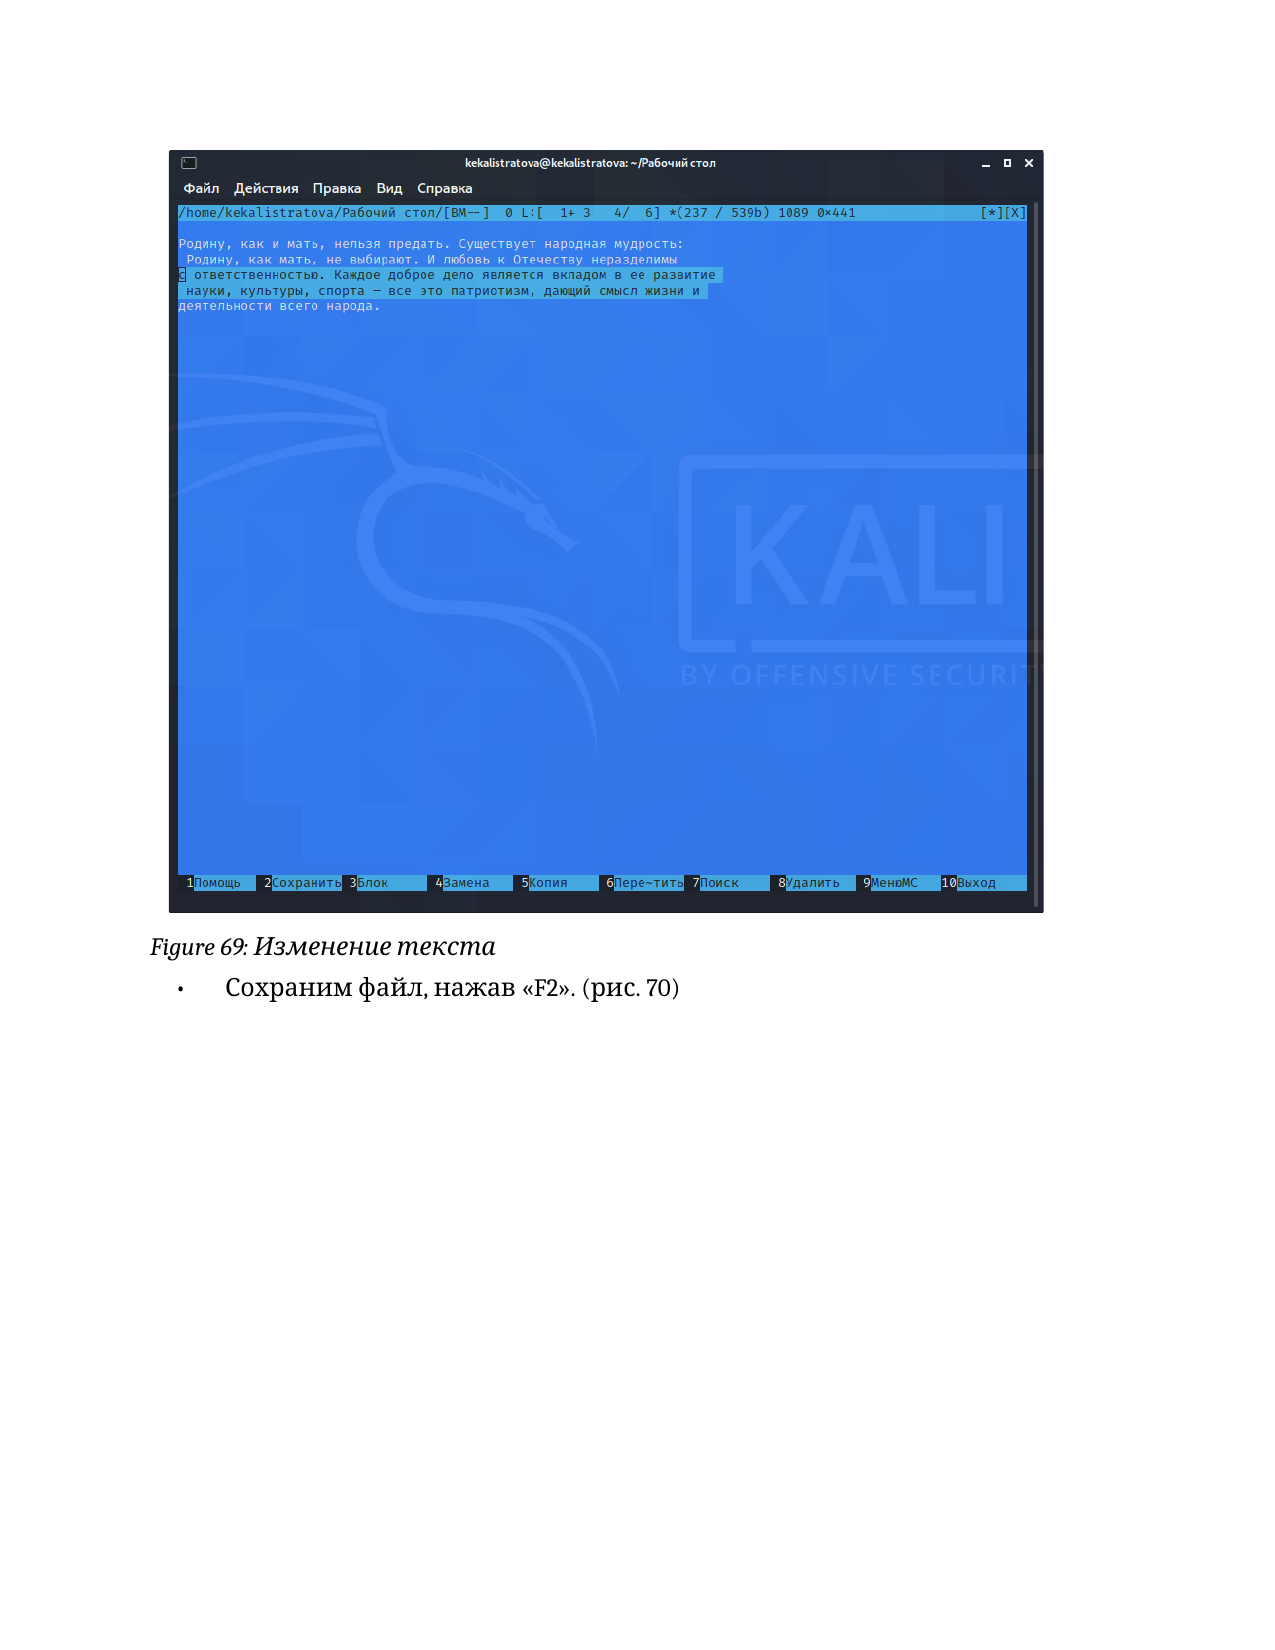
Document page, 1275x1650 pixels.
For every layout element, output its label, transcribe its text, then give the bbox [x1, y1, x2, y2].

list Сохраним файл, нажав «F2». (рис. 70) [175, 974, 1125, 1003]
text Figure 69: Изменение текста [150, 933, 1125, 962]
picture [168, 150, 1044, 913]
